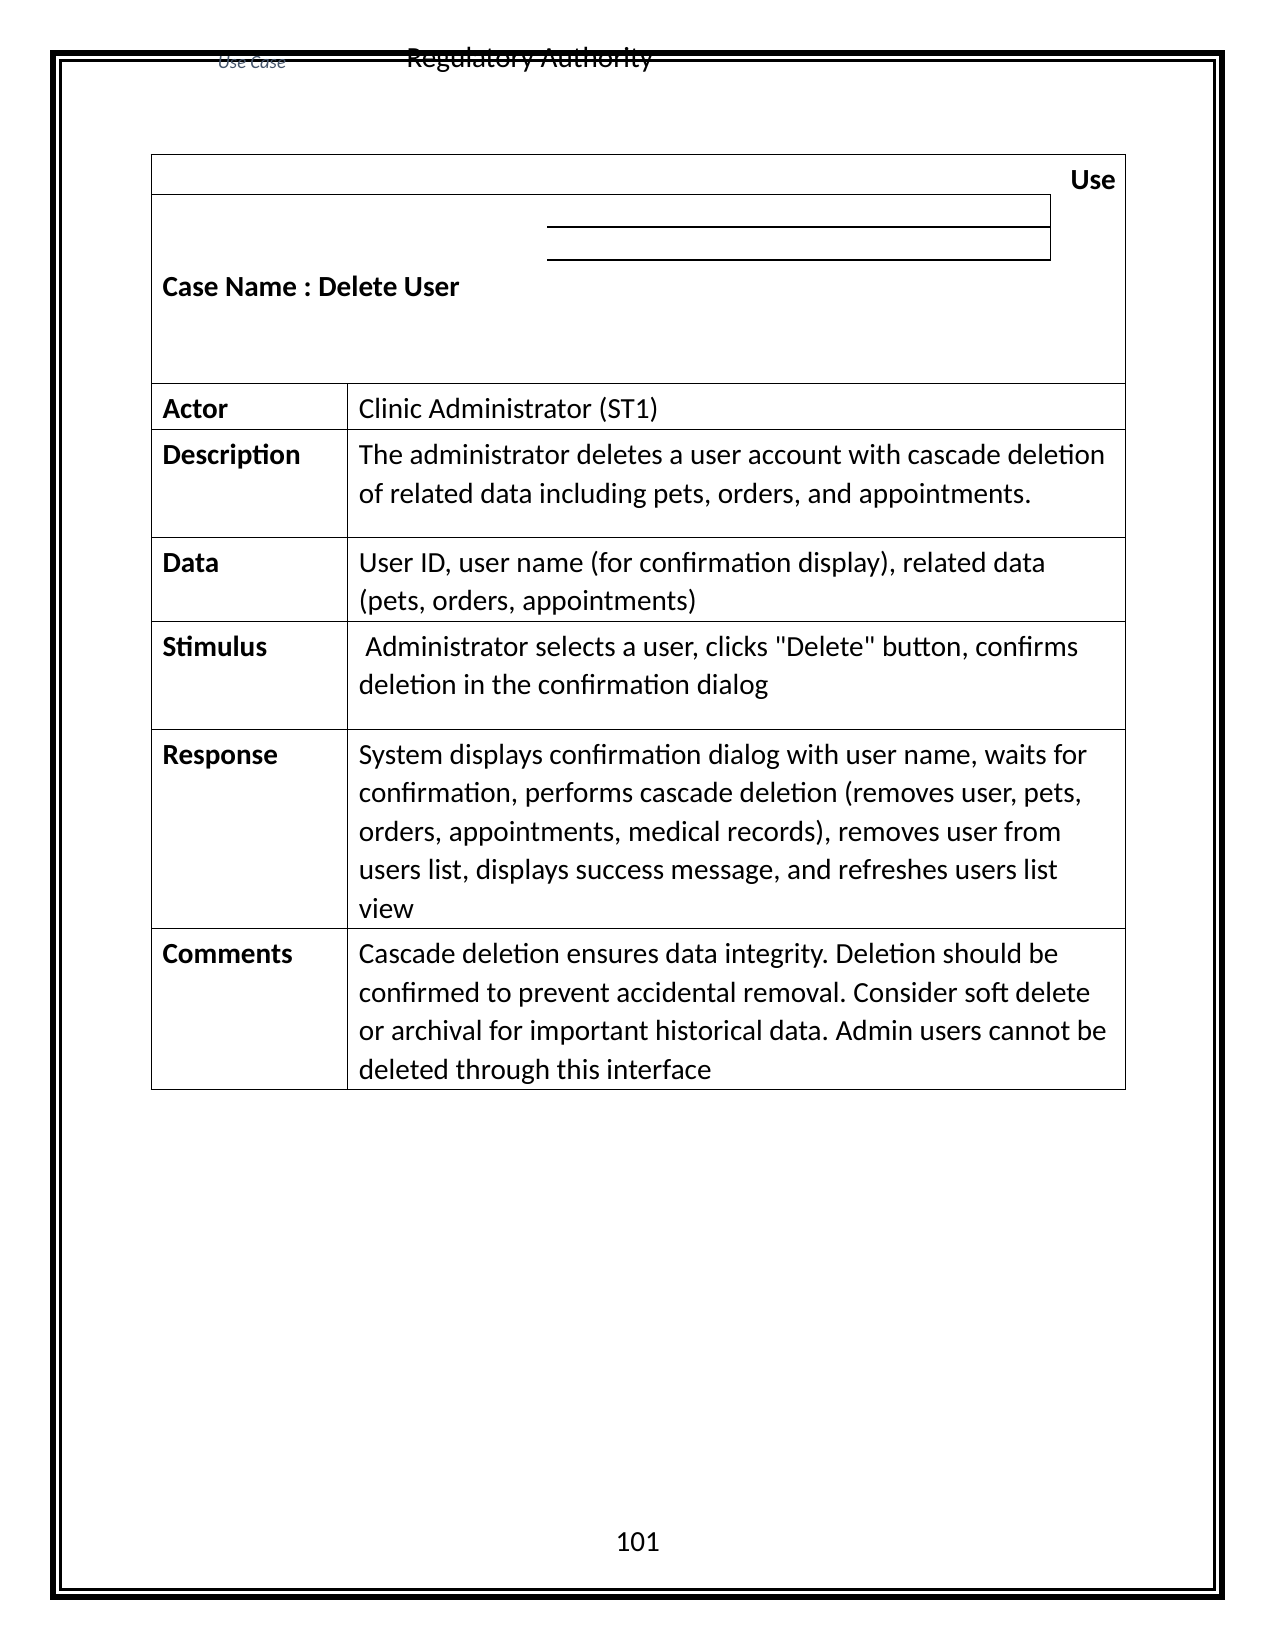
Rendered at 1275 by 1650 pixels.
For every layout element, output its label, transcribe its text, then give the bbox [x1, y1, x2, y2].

table_header Use Case Name : Delete User [152, 155, 1125, 383]
table_cell Description [152, 430, 347, 537]
table_cell Comments [152, 929, 347, 1089]
table_cell Stimulus [152, 622, 347, 729]
table_cell Response [152, 730, 347, 928]
table_cell User ID, user name (for confirmation display), related data (pets, orders, appointments) [348, 538, 1125, 621]
table_cell Clinic Administrator (ST1) [348, 384, 1125, 429]
table_cell Administrator selects a user, clicks "Delete" button, confirms deletion in the confirmation dialog [348, 622, 1125, 729]
table_cell System displays confirmation dialog with user name, waits for confirmation, performs cascade deletion (removes user, pets, orders, appointments, medical records), removes user from users list, displays success message, and refreshes users list view [348, 730, 1125, 928]
table_cell Data [152, 538, 347, 621]
table_cell Actor [152, 384, 347, 429]
table_cell Cascade deletion ensures data integrity. Deletion should be confirmed to prevent accidental removal. Consider soft delete or archival for important historical data. Admin users cannot be deleted through this interface [348, 929, 1125, 1089]
table_cell The administrator deletes a user account with cascade deletion of related data including pets, orders, and appointments. [348, 430, 1125, 537]
